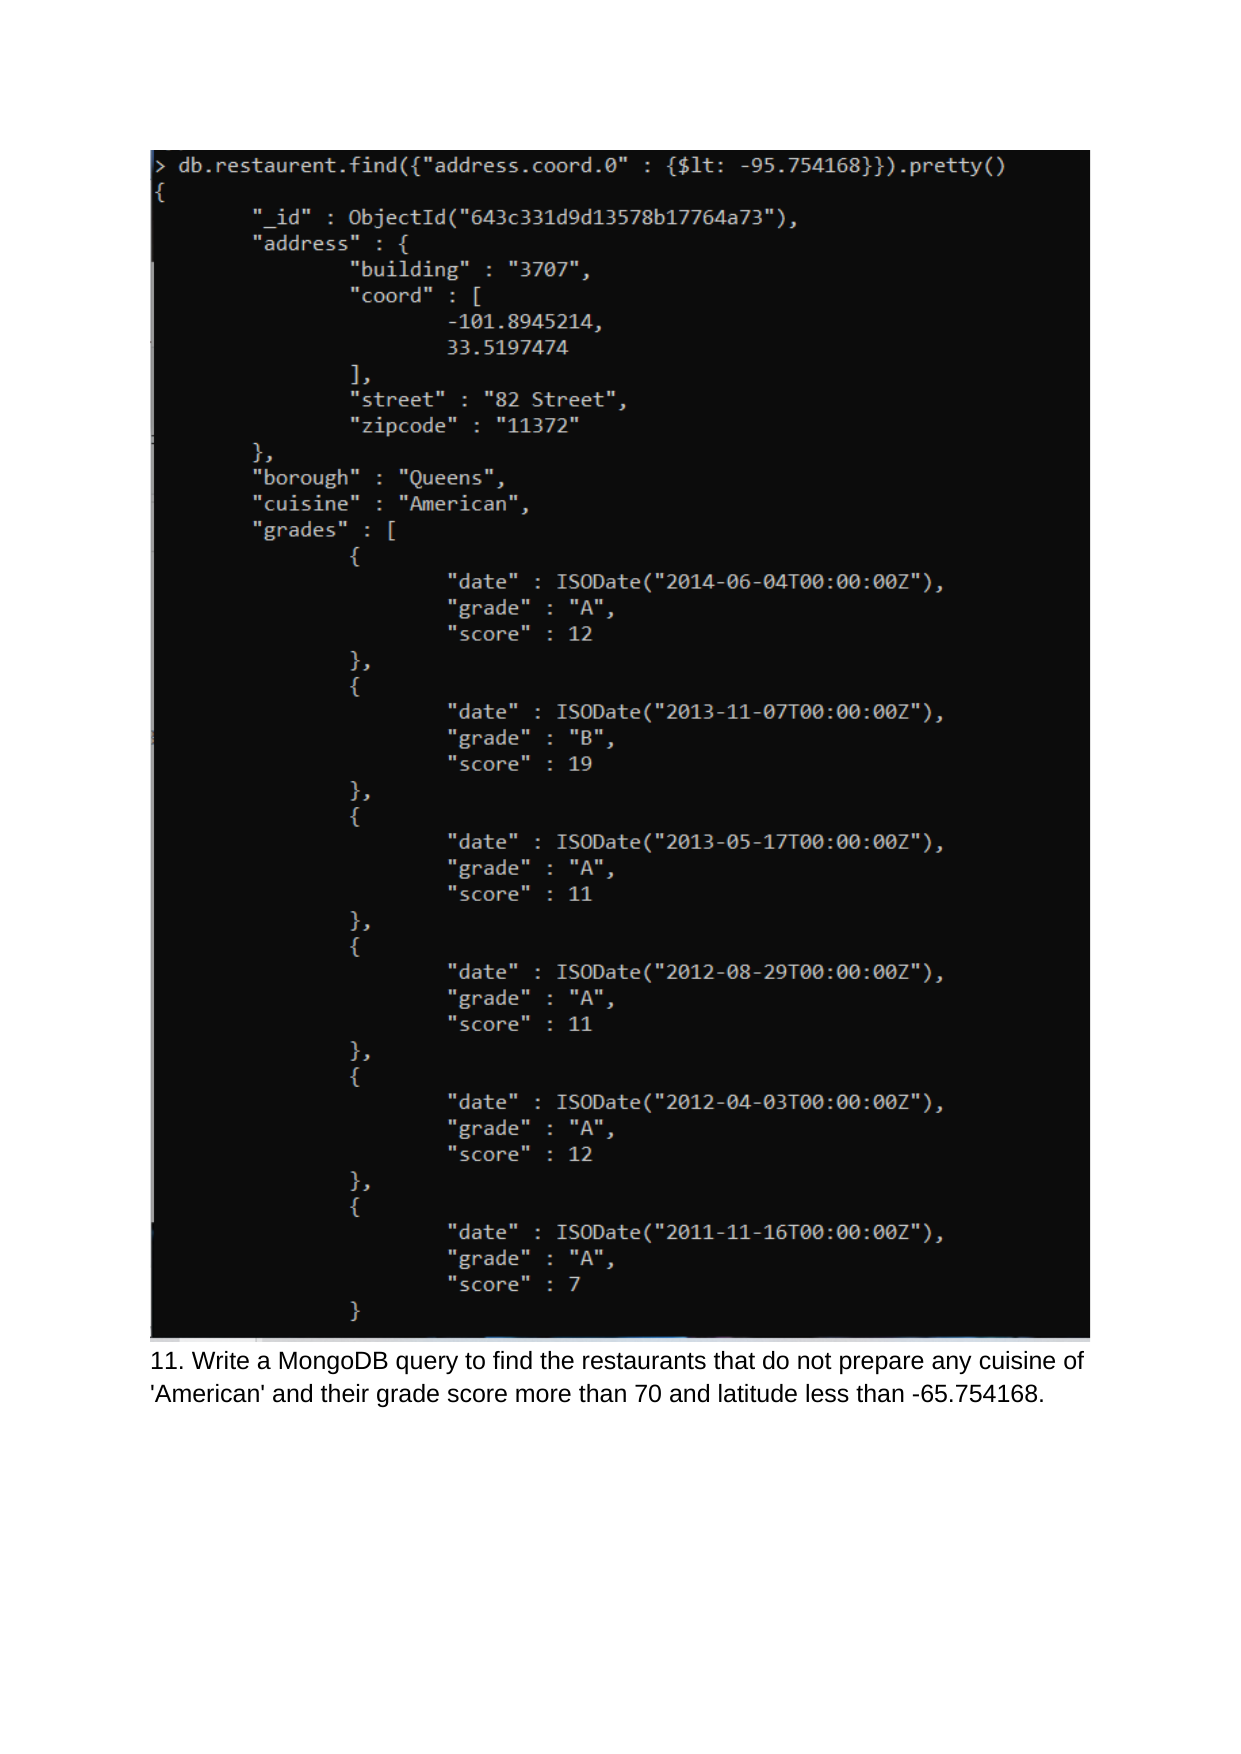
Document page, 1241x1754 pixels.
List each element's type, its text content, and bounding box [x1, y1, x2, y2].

text 11. Write a MongoDB query to find the restaurants that do not prepare any cuisine of [150, 1346, 1090, 1374]
picture [150, 150, 1091, 1342]
text 'American' and their grade score more than 70 and latitude less than -65.754168. [150, 1379, 1090, 1408]
